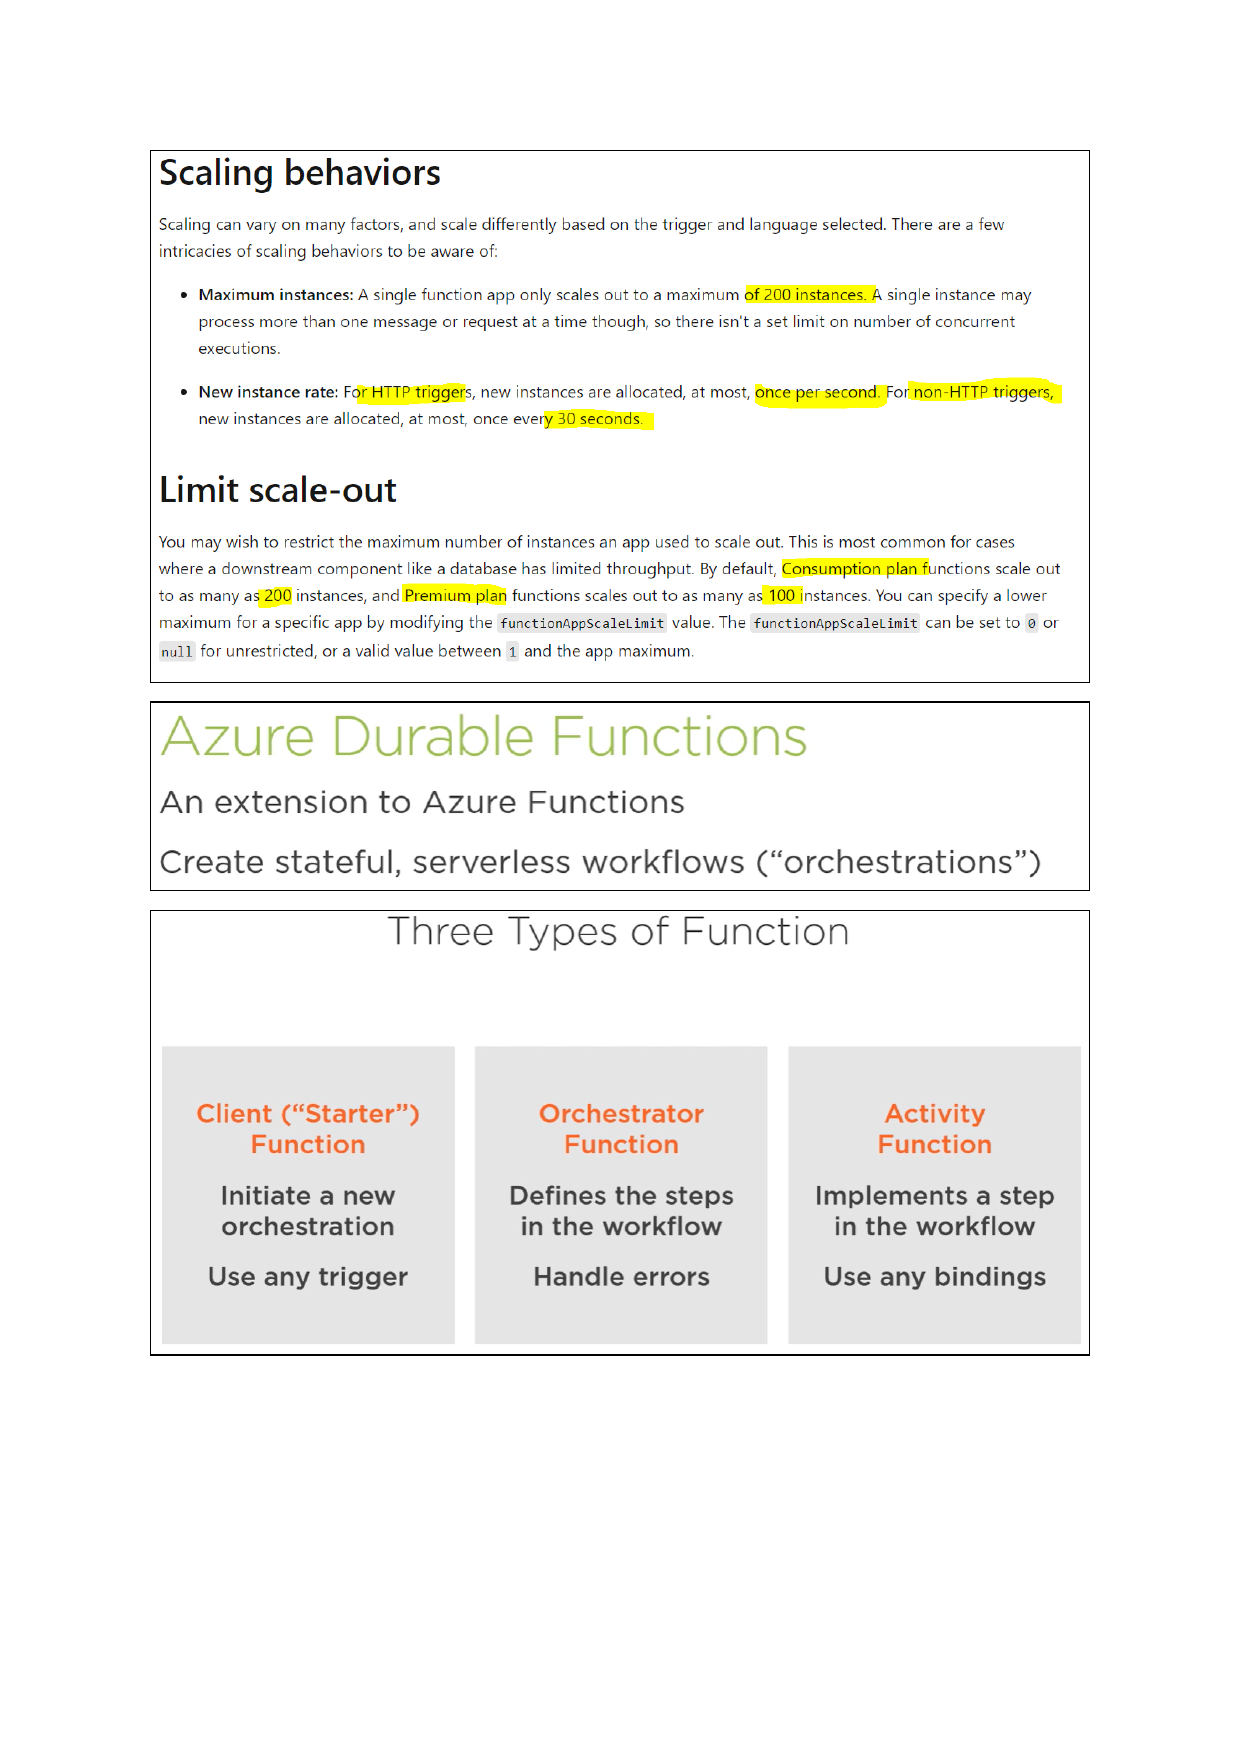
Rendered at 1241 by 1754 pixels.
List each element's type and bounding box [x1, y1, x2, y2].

picture [151, 151, 1089, 682]
picture [151, 911, 1089, 1354]
picture [151, 703, 1089, 890]
